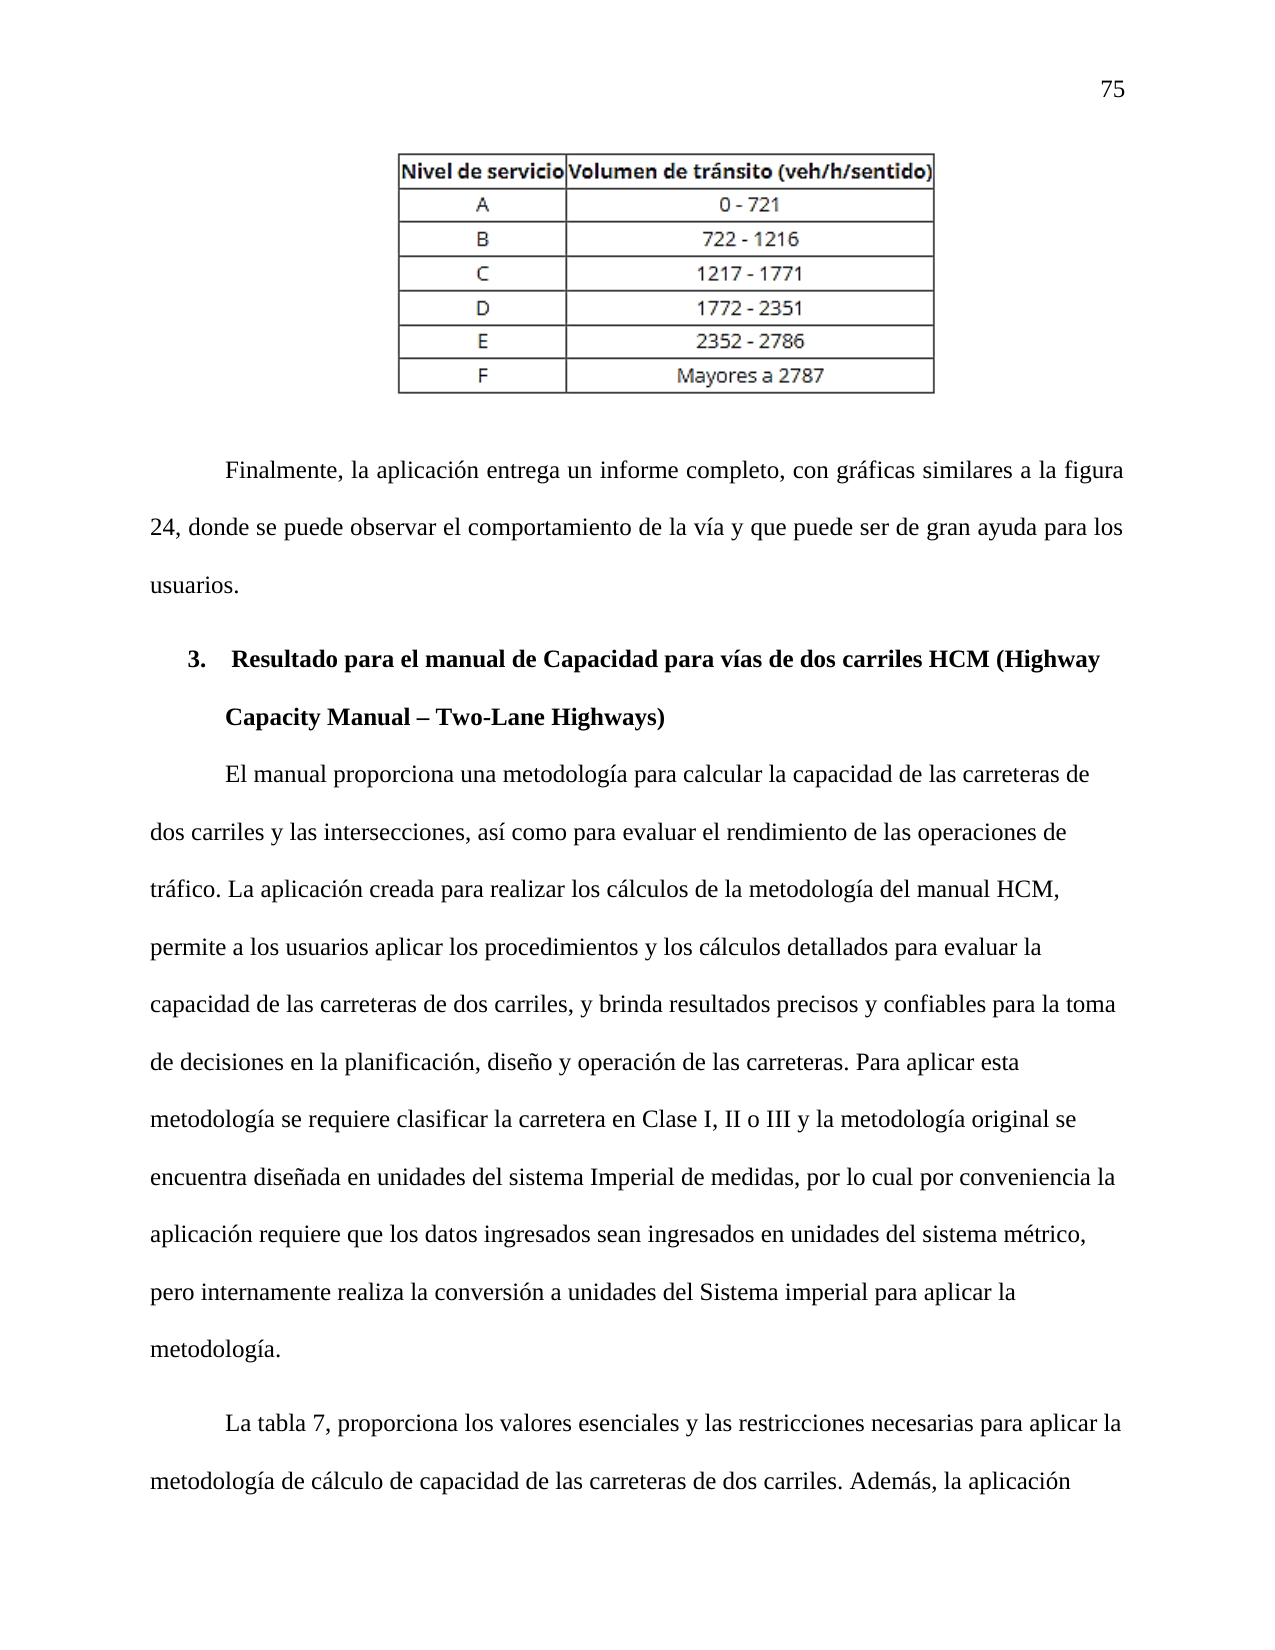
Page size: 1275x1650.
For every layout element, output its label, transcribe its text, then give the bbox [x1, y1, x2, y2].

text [150, 1408, 1125, 1494]
text El manual proporciona una metodología para calcular la capacidad de las carreteras de dos carriles y las intersecciones, así como para evaluar el rendimiento de las operaciones de tráfico. La aplicación creada para realizar los cálculos de la metodología del manual HCM, permite a los usuarios aplicar los procedimientos y los cálculos detallados para evaluar la capacidad de las carreteras de dos carriles, y brinda resultados precisos y confiables para la toma de decisiones en la planificación, diseño y operación de las carreteras. Para aplicar esta metodología se requiere clasificar la carretera en Clase I, II o III y la metodología original se encuentra diseñada en unidades del sistema Imperial de medidas, por lo cual por conveniencia la aplicación requiere que los datos ingresados sean ingresados en unidades del sistema métrico, pero internamente realiza la conversión a unidades del Sistema imperial para aplicar la metodología. [150, 759, 1125, 1363]
picture [389, 149, 960, 408]
text Finalmente, la aplicación entrega un informe completo, con gráficas similares a la figura 24, donde se puede observar el comportamiento de la vía y que puede ser de gran ayuda para los usuarios. [150, 455, 1125, 599]
subtitle Resultado para el manual de Capacidad para vías de dos carriles HCM (Highway Capacity Manual – Two-Lane Highways) [187, 644, 1125, 730]
